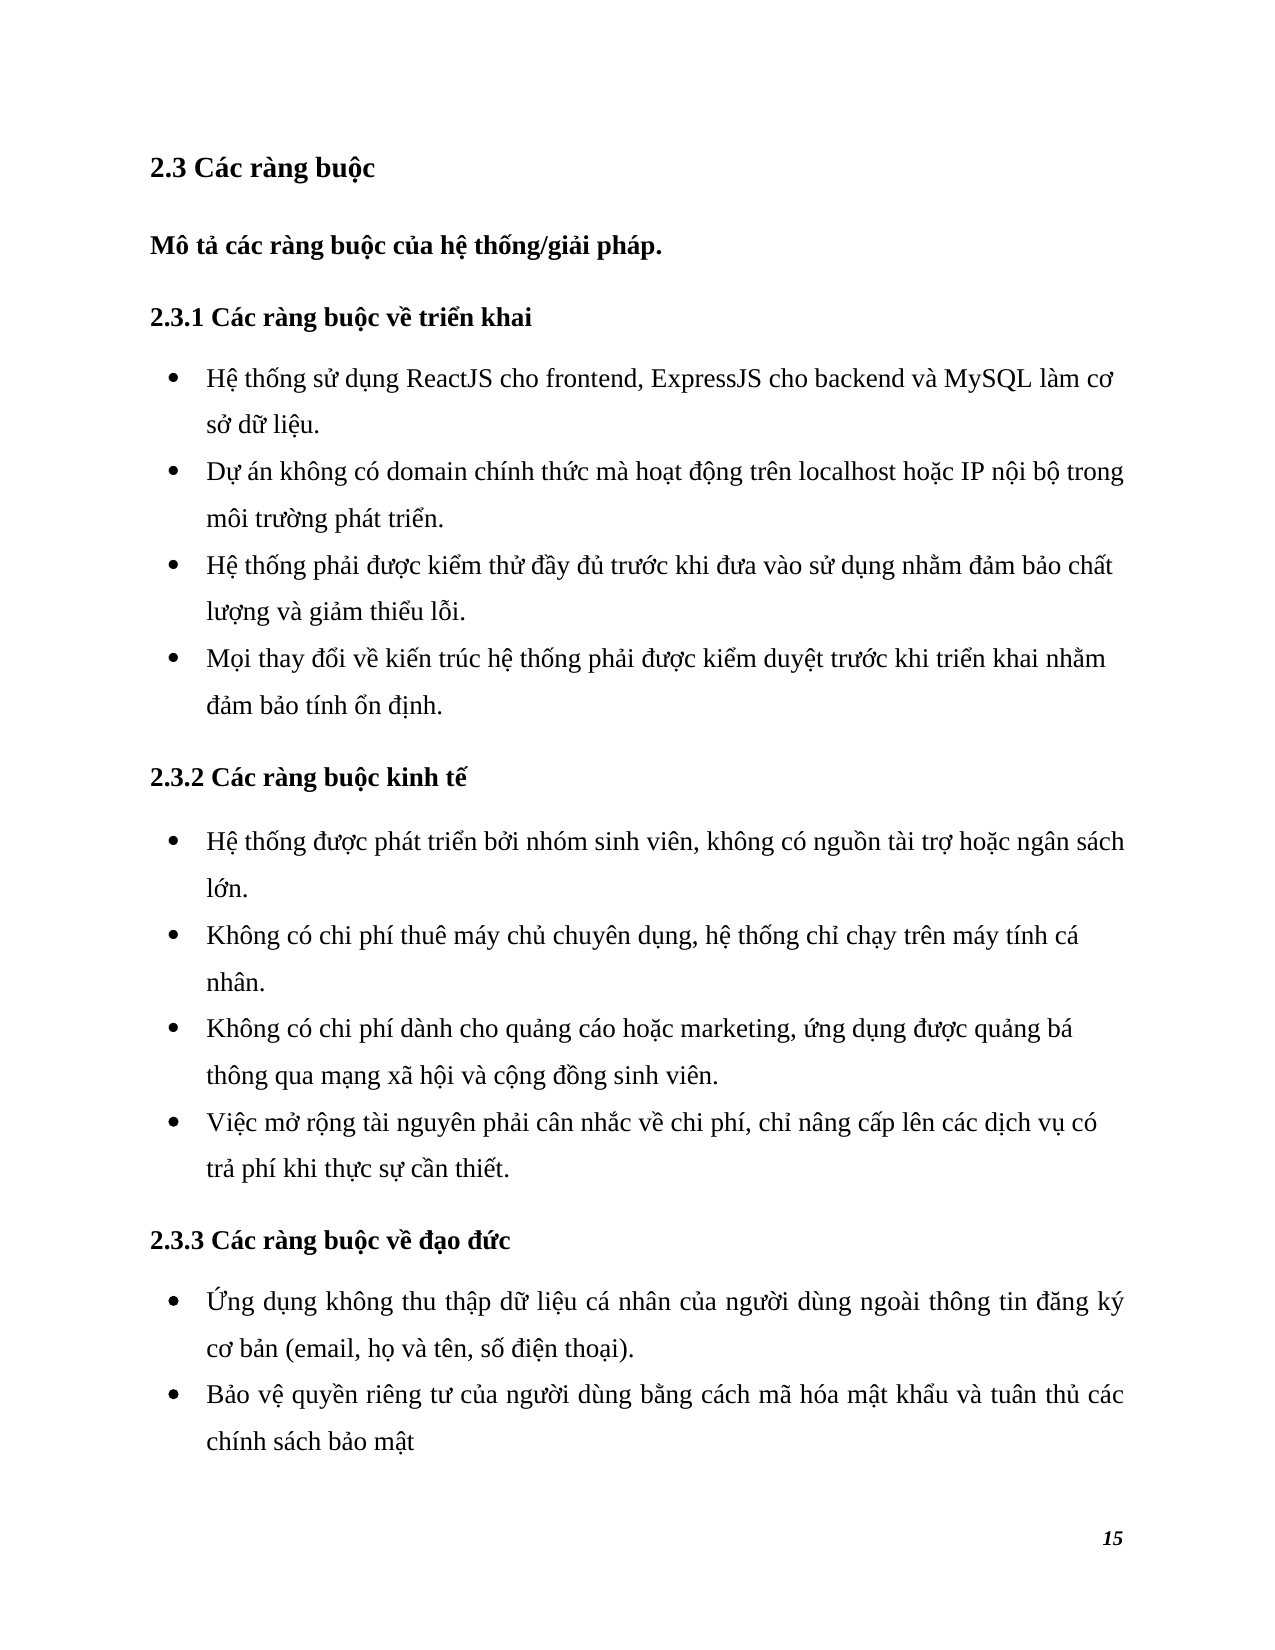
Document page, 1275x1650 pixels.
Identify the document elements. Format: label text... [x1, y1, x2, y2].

subtitle 2.3.2 Các ràng buộc kinh tế [150, 761, 1125, 792]
list Hệ thống phải được kiểm thử đầy đủ trước khi đưa vào sử dụng nhằm đảm bảo chất lượng và giảm thiểu lỗi. [169, 549, 1125, 627]
list Không có chi phí dành cho quảng cáo hoặc marketing, ứng dụng được quảng bá thông qua mạng xã hội và cộng đồng sinh viên. [169, 1012, 1125, 1090]
subtitle 2.3.3 Các ràng buộc về đạo đức [150, 1224, 1125, 1255]
list Ứng dụng không thu thập dữ liệu cá nhân của người dùng ngoài thông tin đăng ký cơ bản (email, họ và tên, số điện thoại). [169, 1285, 1125, 1363]
list Bảo vệ quyền riêng tư của người dùng bằng cách mã hóa mật khẩu và tuân thủ các chính sách bảo mật [169, 1378, 1125, 1456]
subtitle 2.3 Các ràng buộc [150, 150, 1125, 183]
list Mọi thay đổi về kiến trúc hệ thống phải được kiểm duyệt trước khi triển khai nhằm đảm bảo tính ổn định. [169, 642, 1125, 720]
list Dự án không có domain chính thức mà hoạt động trên localhost hoặc IP nội bộ trong môi trường phát triển. [169, 455, 1125, 533]
list Việc mở rộng tài nguyên phải cân nhắc về chi phí, chỉ nâng cấp lên các dịch vụ có trả phí khi thực sự cần thiết. [169, 1106, 1125, 1184]
list Hệ thống sử dụng ReactJS cho frontend, ExpressJS cho backend và MySQL làm cơ sở dữ liệu. [169, 362, 1125, 440]
list Hệ thống được phát triển bởi nhóm sinh viên, không có nguồn tài trợ hoặc ngân sách lớn. [169, 826, 1135, 903]
subtitle 2.3.1 Các ràng buộc về triển khai [150, 301, 1125, 332]
text Mô tả các ràng buộc của hệ thống/giải pháp. [150, 229, 1125, 261]
list Không có chi phí thuê máy chủ chuyên dụng, hệ thống chỉ chạy trên máy tính cá nhân. [169, 919, 1125, 997]
